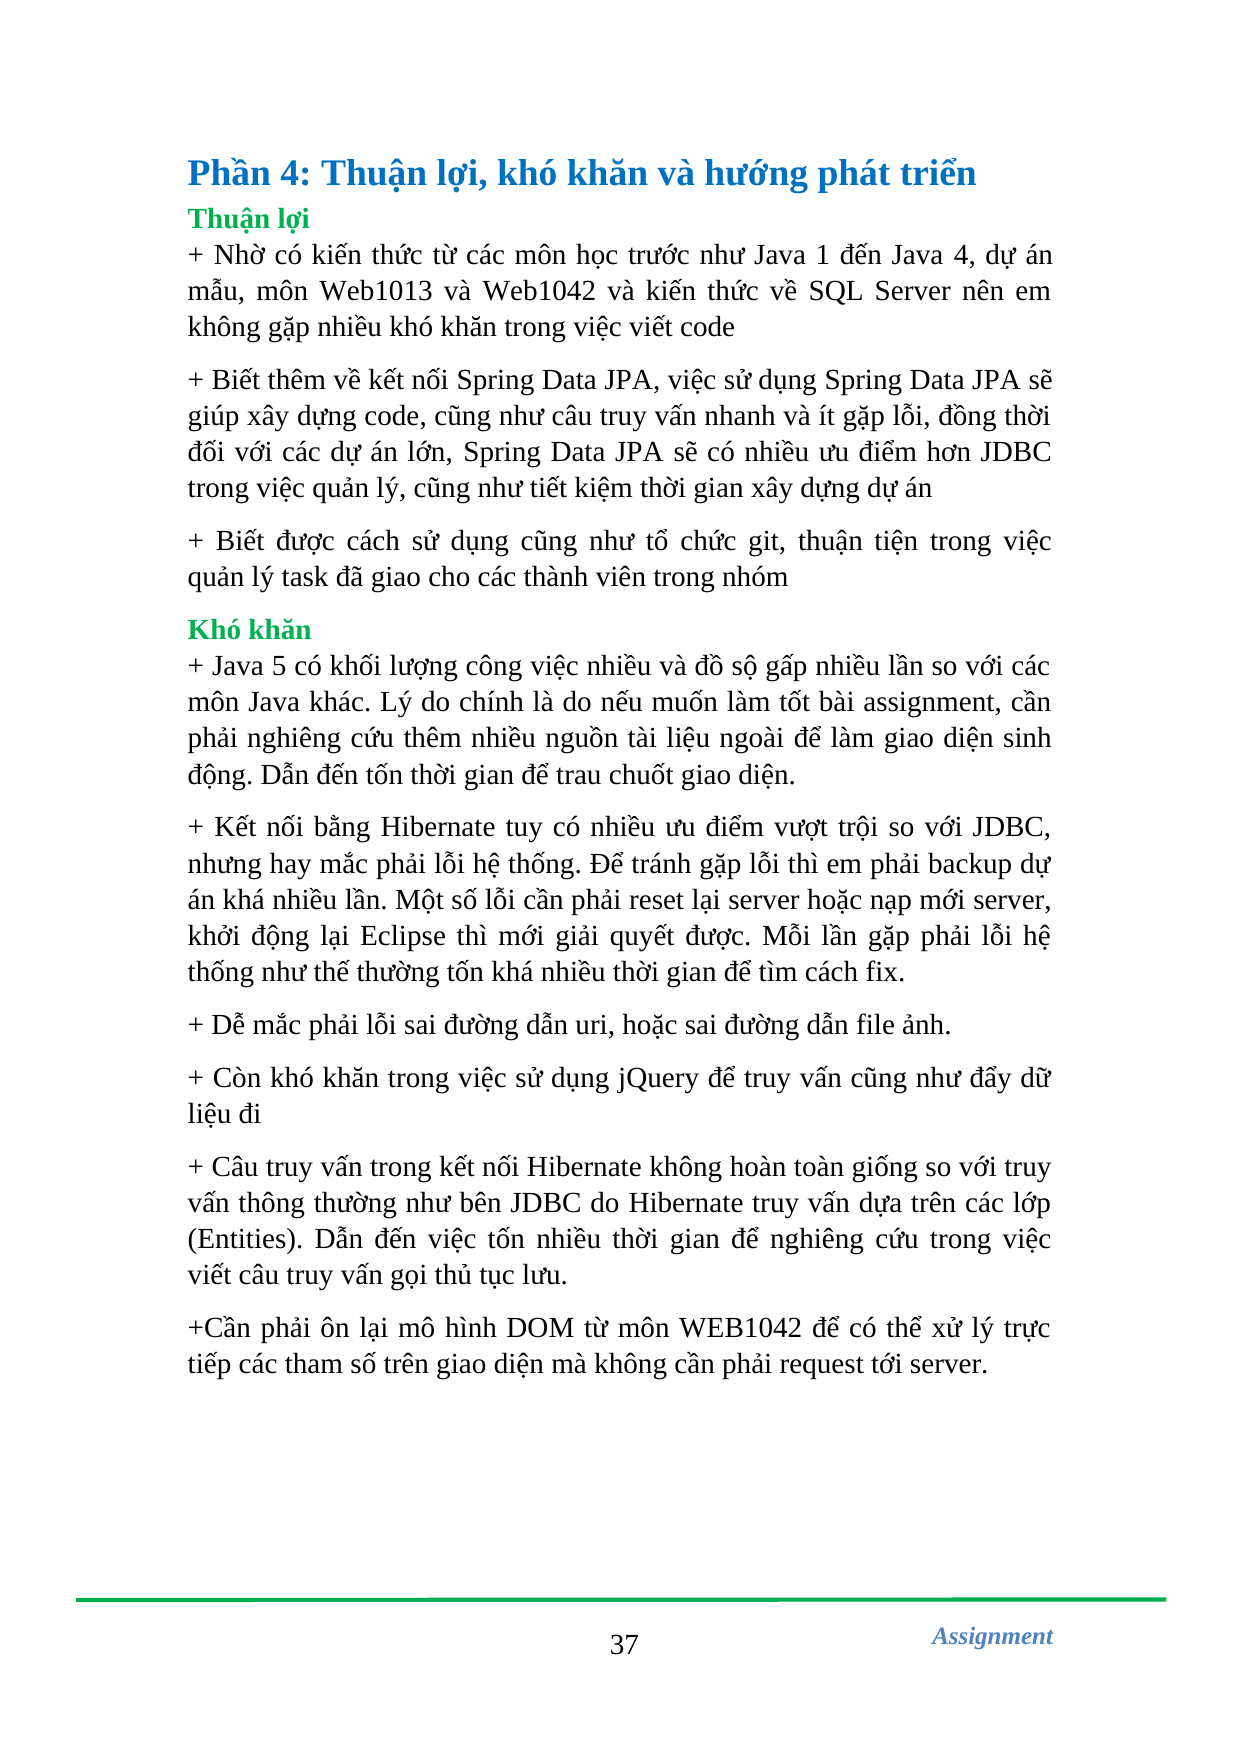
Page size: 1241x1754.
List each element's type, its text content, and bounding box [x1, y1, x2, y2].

text +Cần phải ôn lại mô hình DOM từ môn WEB1042 để có thể xử lý trực tiếp các tham số trên giao diện mà không cần phải request tới server. [187, 1310, 1053, 1380]
subtitle Thuận lợi [187, 201, 1053, 234]
text + Java 5 có khối lượng công việc nhiều và đồ sộ gấp nhiều lần so với các môn Java khác. Lý do chính là do nếu muốn làm tốt bài assignment, cần phải nghiêng cứu thêm nhiều nguồn tài liệu ngoài để làm giao diện sinh động. Dẫn đến tốn thời gian để trau chuốt giao diện. [187, 648, 1053, 790]
text + Biết được cách sử dụng cũng như tổ chức git, thuận tiện trong việc quản lý task đã giao cho các thành viên trong nhóm [187, 523, 1053, 593]
text + Biết thêm về kết nối Spring Data JPA, việc sử dụng Spring Data JPA sẽ giúp xây dựng code, cũng như câu truy vấn nhanh và ít gặp lỗi, đồng thời đối với các dự án lớn, Spring Data JPA sẽ có nhiều ưu điểm hơn JDBC trong việc quản lý, cũng như tiết kiệm thời gian xây dựng dự án [187, 362, 1053, 504]
text + Câu truy vấn trong kết nối Hibernate không hoàn toàn giống so với truy vấn thông thường như bên JDBC do Hibernate truy vấn dựa trên các lớp (Entities). Dẫn đến việc tốn nhiều thời gian để nghiêng cứu trong việc viết câu truy vấn gọi thủ tục lưu. [187, 1149, 1053, 1291]
subtitle Phần 4: Thuận lợi, khó khăn và hướng phát triển [187, 150, 1053, 193]
text + Còn khó khăn trong việc sử dụng jQuery để truy vấn cũng như đẩy dữ liệu đi [187, 1060, 1053, 1129]
text + Nhờ có kiến thức từ các môn học trước như Java 1 đến Java 4, dự án mẫu, môn Web1013 và Web1042 và kiến thức về SQL Server nên em không gặp nhiều khó khăn trong việc viết code [187, 237, 1053, 343]
text + Kết nối bằng Hibernate tuy có nhiều ưu điểm vượt trội so với JDBC, nhưng hay mắc phải lỗi hệ thống. Để tránh gặp lỗi thì em phải backup dự án khá nhiều lần. Một số lỗi cần phải reset lại server hoặc nạp mới server, khởi động lại Eclipse thì mới giải quyết được. Mỗi lần gặp phải lỗi hệ thống như thế thường tốn khá nhiều thời gian để tìm cách fix. [187, 809, 1053, 988]
subtitle Khó khăn [187, 612, 1053, 646]
text + Dễ mắc phải lỗi sai đường dẫn uri, hoặc sai đường dẫn file ảnh. [187, 1007, 1053, 1041]
